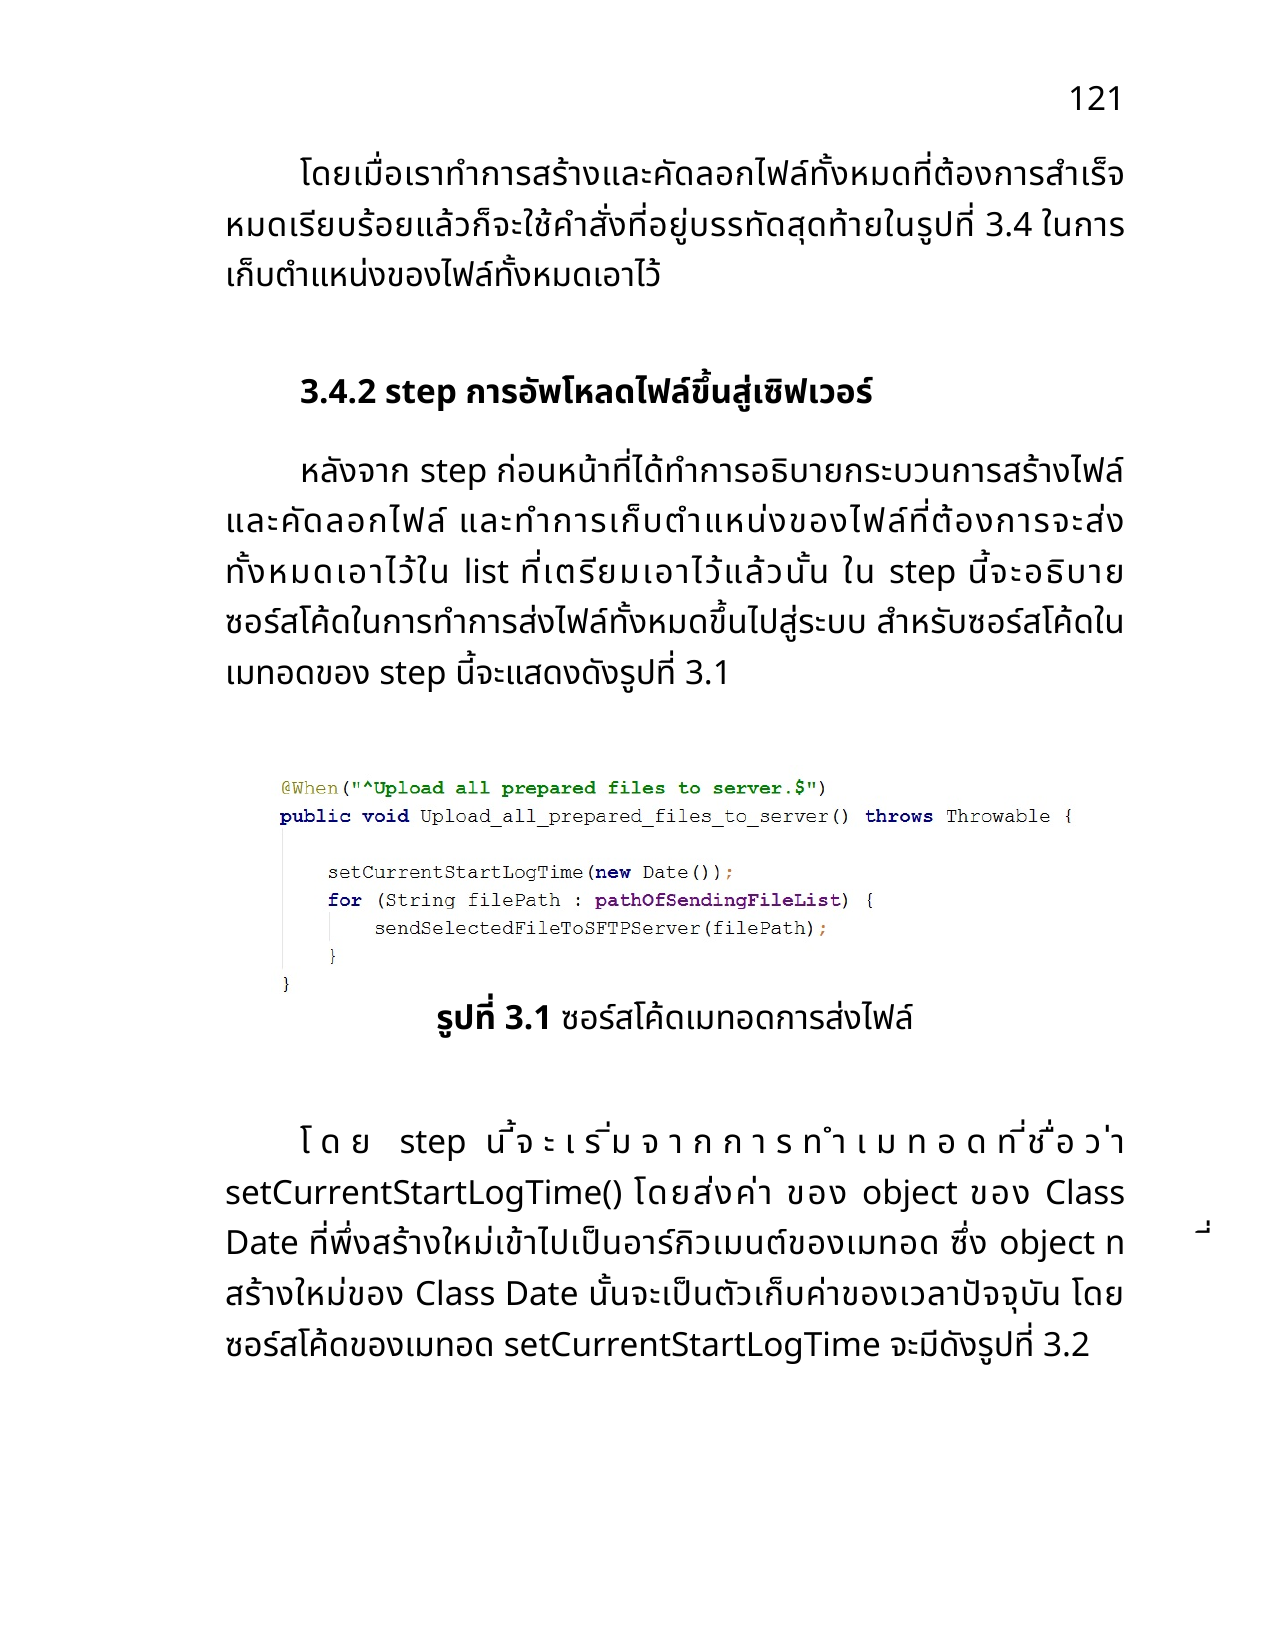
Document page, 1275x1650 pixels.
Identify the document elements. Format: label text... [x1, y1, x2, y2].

text step การอัพโหลดไฟล์ขึ้นสู่เซิฟเวอร์ [225, 368, 1125, 418]
text โดย step นี้จะเริ่มจากการทำเมทอดที่ชื่อว่า setCurrentStartLogTime() โดยส่งค่า ของ object ของ Class Date ที่พึ่งสร้างใหม่เข้าไปเป็นอาร์กิวเมนต์ของเมทอด ซึ่ง object ที่สร้างใหม่ของ Class Date นั้นจะเป็นตัวเก็บค่าของเวลาปัจจุบัน โดยซอร์สโค้ดของเมทอด setCurrentStartLogTime จะมีดังรูปที่ 3.60 [225, 1118, 1125, 1371]
text หลังจาก step ก่อนหน้าที่ได้ทำการอธิบายกระบวนการสร้างไฟล์และคัดลอกไฟล์ และทำการเก็บตำแหน่งของไฟล์ที่ต้องการจะส่งทั้งหมดเอาไว้ใน list ที่เตรียมเอาไว้แล้วนั้น ใน step นี้จะอธิบายซอร์สโค้ดในการทำการส่งไฟล์ทั้งหมดขึ้นไปสู่ระบบ สำหรับซอร์สโค้ดในเมทอดของ step นี้จะแสดงดังรูปที่ 3.59 [225, 447, 1125, 699]
text ซอร์สโค้ดเมทอดการส่งไฟล์ [225, 993, 1125, 1044]
picture [271, 765, 1079, 994]
text โดยเมื่อเราทำการสร้างและคัดลอกไฟล์ทั้งหมดที่ต้องการสำเร็จหมดเรียบร้อยแล้วก็จะใช้คำสั่งที่อยู่บรรทัดสุดท้ายในรูปที่ 3.56 ในการเก็บตำแหน่งของไฟล์ทั้งหมดเอาไว้ [225, 150, 1125, 301]
